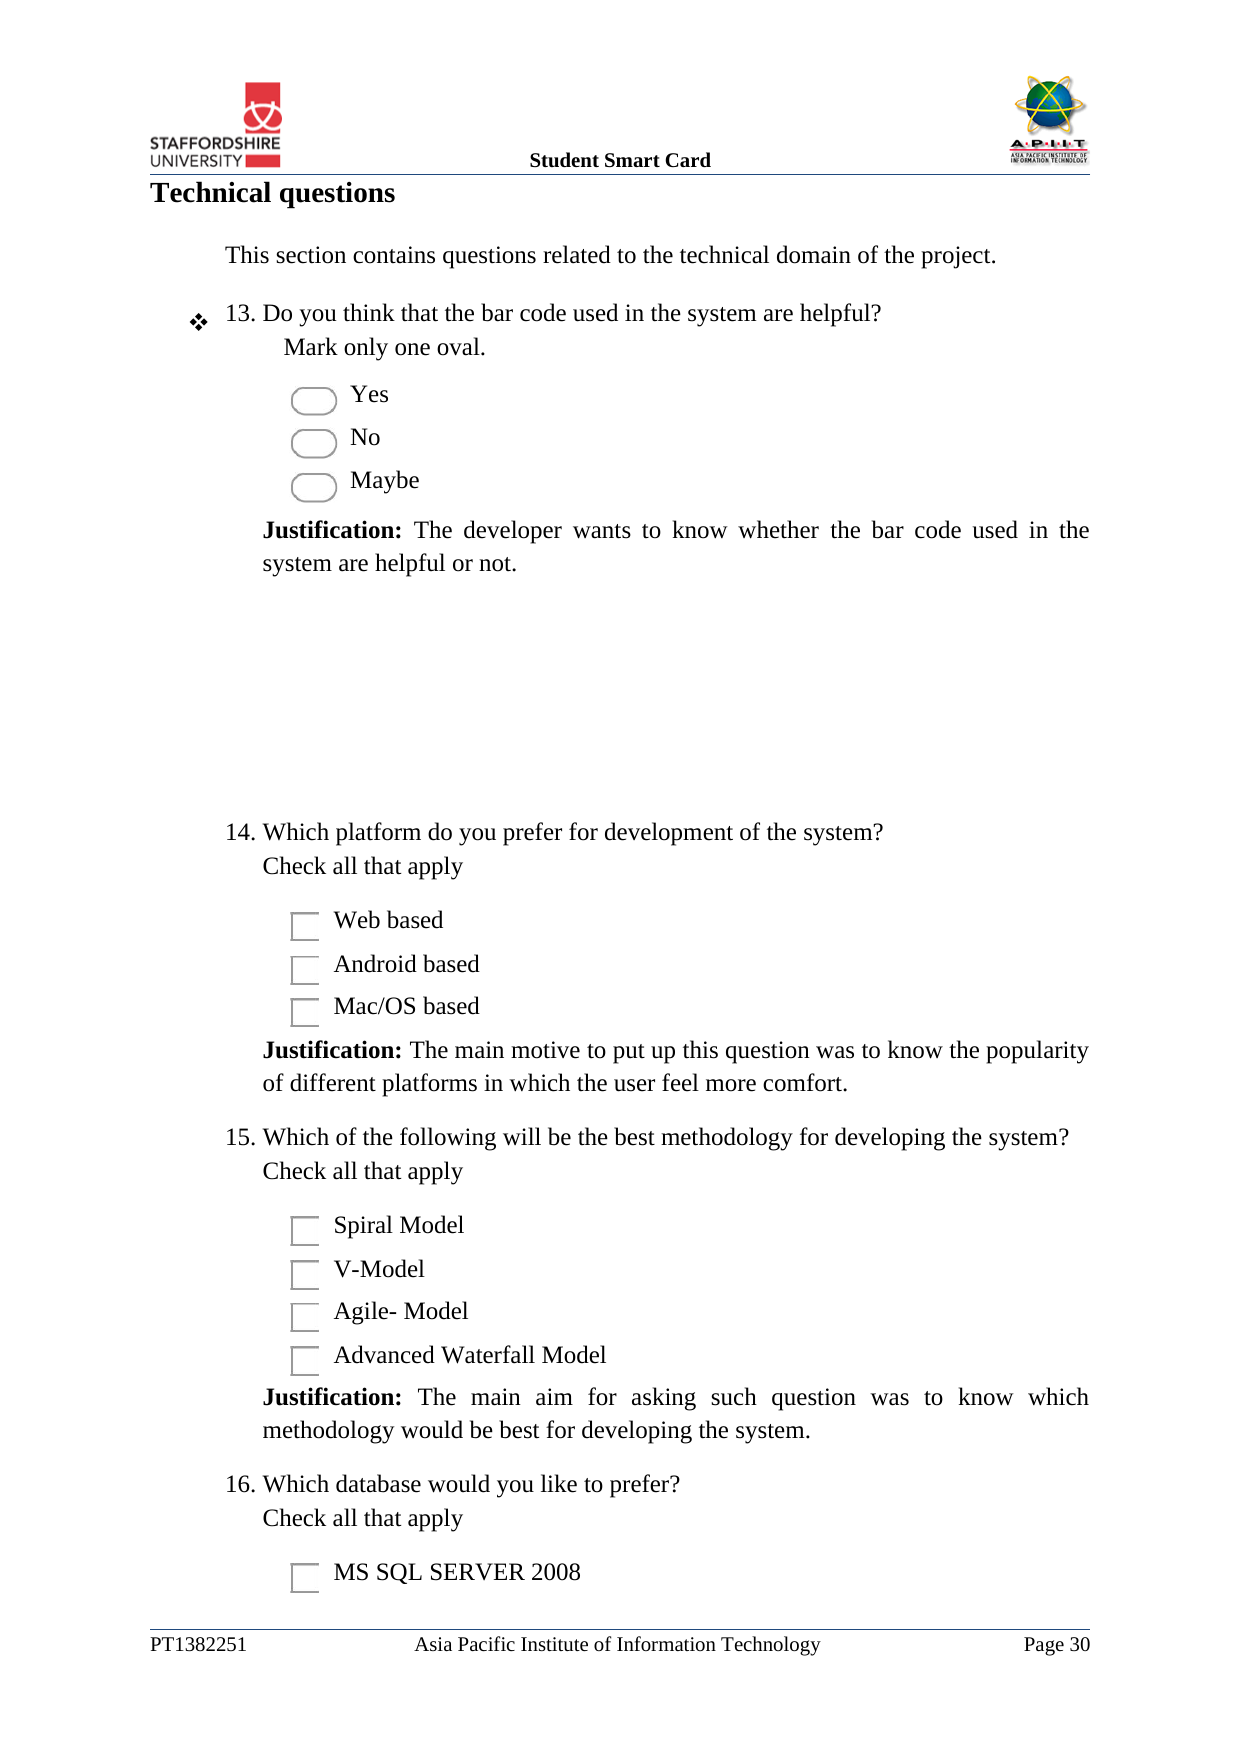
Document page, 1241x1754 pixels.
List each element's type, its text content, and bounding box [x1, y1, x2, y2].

text No [350, 422, 1090, 450]
picture [289, 385, 338, 416]
picture [290, 956, 319, 985]
picture [290, 1260, 319, 1290]
picture [289, 471, 338, 503]
text Maybe [350, 466, 1090, 494]
picture [290, 1216, 319, 1246]
picture [290, 1303, 319, 1332]
text Spiral Model [333, 1210, 1090, 1239]
list Do you think that the bar code used in the system are helpful? [225, 298, 1090, 326]
text Agile- Model [333, 1296, 1090, 1325]
text Advanced Waterfall Model [333, 1340, 1090, 1369]
text Check all that apply [187, 1156, 1090, 1185]
picture [290, 1563, 319, 1593]
text Justification: The main aim for asking such question was to know which methodology would be best for developing the system. [262, 1382, 1090, 1444]
text V-Model [333, 1254, 1090, 1282]
text Check all that apply [187, 1503, 1090, 1532]
text Check all that apply [187, 851, 1090, 880]
text Justification: The main motive to put up this question was to know the popularity of different platforms in which the user feel more comfort. [262, 1035, 1090, 1097]
text Android based [333, 949, 1090, 978]
picture [1007, 73, 1091, 168]
text Web based [333, 905, 1090, 934]
picture [290, 998, 319, 1027]
text Mac/OS based [333, 991, 1090, 1020]
picture [290, 912, 319, 941]
text Mark only one oval. [283, 332, 1090, 360]
text Justification: The developer wants to know whether the bar code used in the system are helpful or not. [262, 515, 1090, 577]
text Yes [350, 379, 1090, 408]
text MS SQL SERVER 2008 [333, 1557, 1090, 1586]
list Which platform do you prefer for development of the system? [225, 817, 1090, 846]
picture [290, 1346, 319, 1376]
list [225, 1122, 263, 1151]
text This section contains questions related to the technical domain of the project. [150, 240, 1090, 269]
picture [289, 427, 338, 459]
list Which database would you like to prefer? [225, 1469, 1090, 1498]
picture [150, 82, 282, 168]
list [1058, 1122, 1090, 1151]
text Technical questions [150, 175, 1090, 209]
